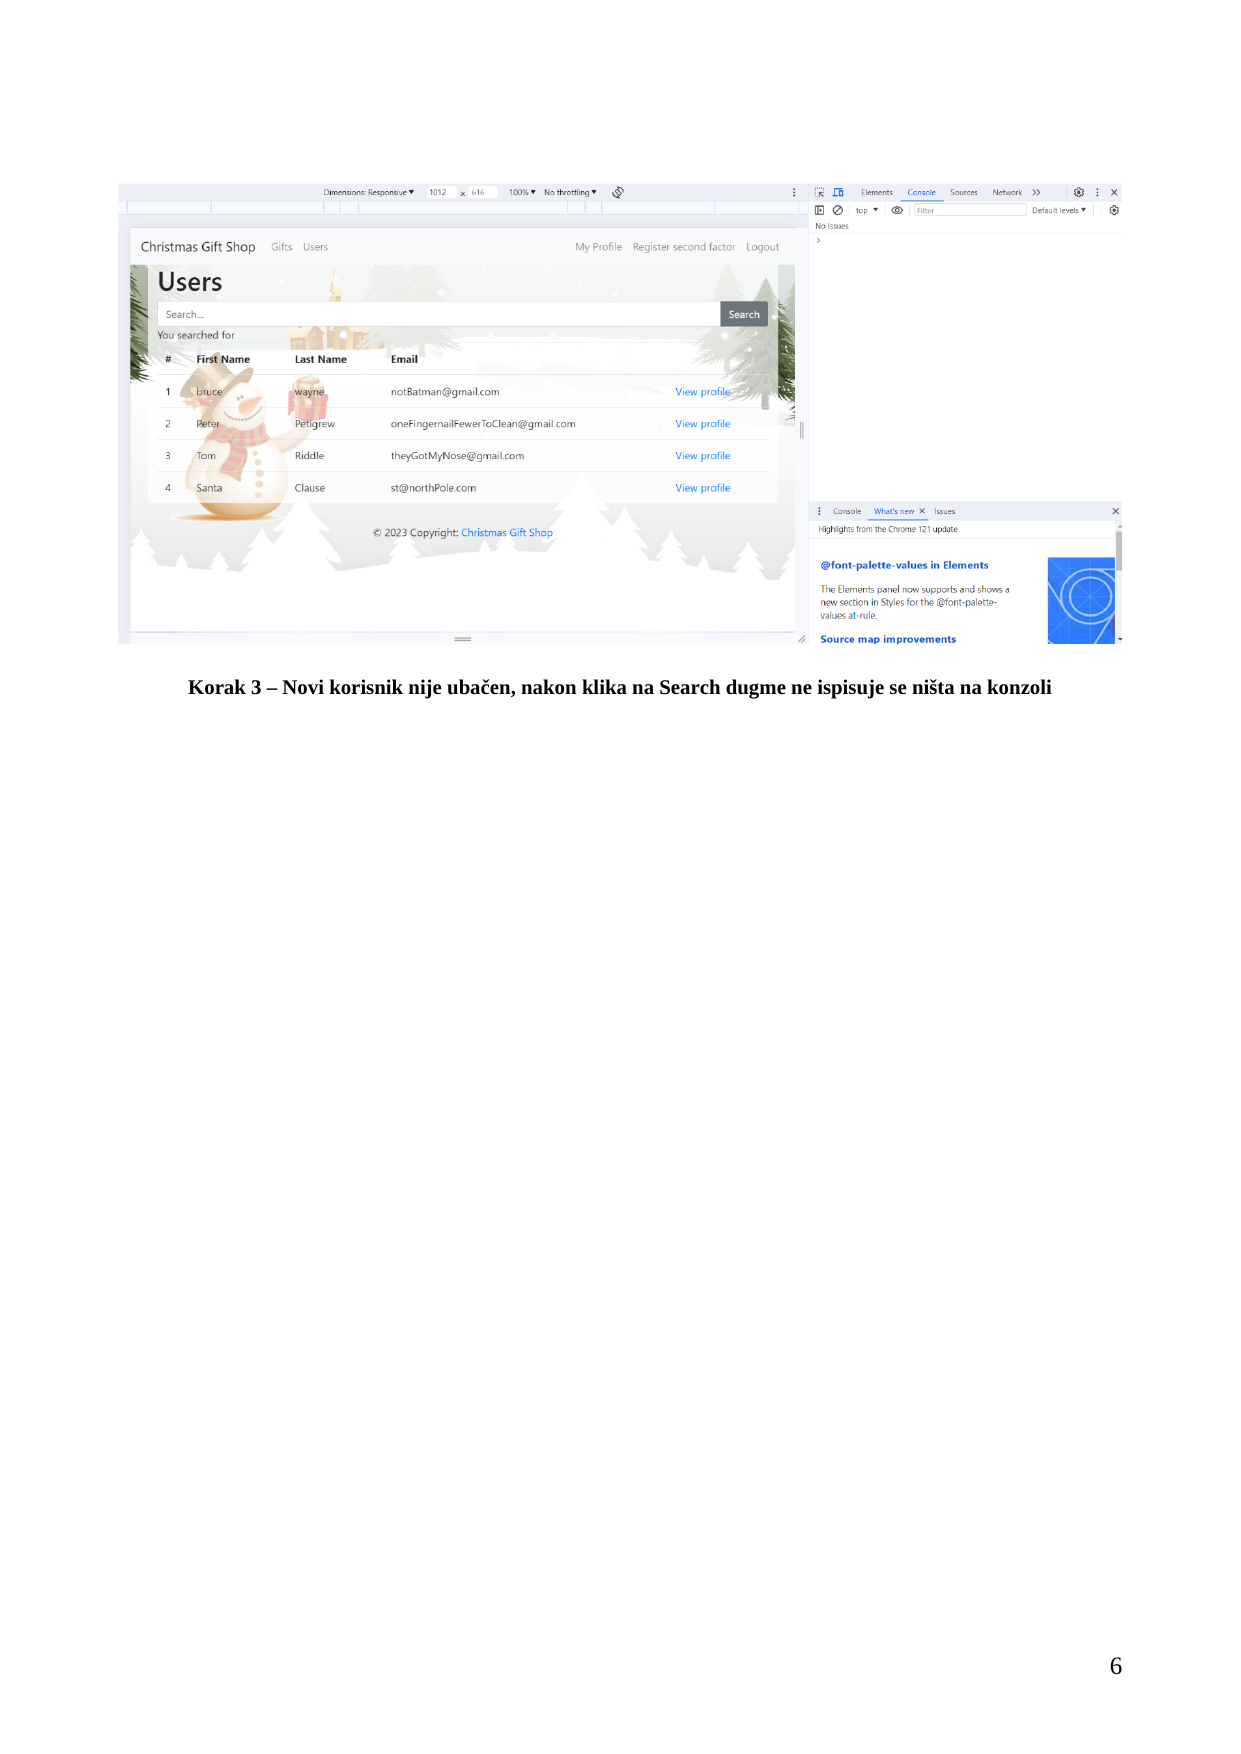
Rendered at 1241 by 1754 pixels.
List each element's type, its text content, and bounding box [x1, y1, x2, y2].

picture [118, 177, 1123, 644]
text Korak 3 – Novi korisnik nije ubačen, nakon klika na Search dugme ne ispisuje se ništa na konzoli [118, 675, 1122, 699]
